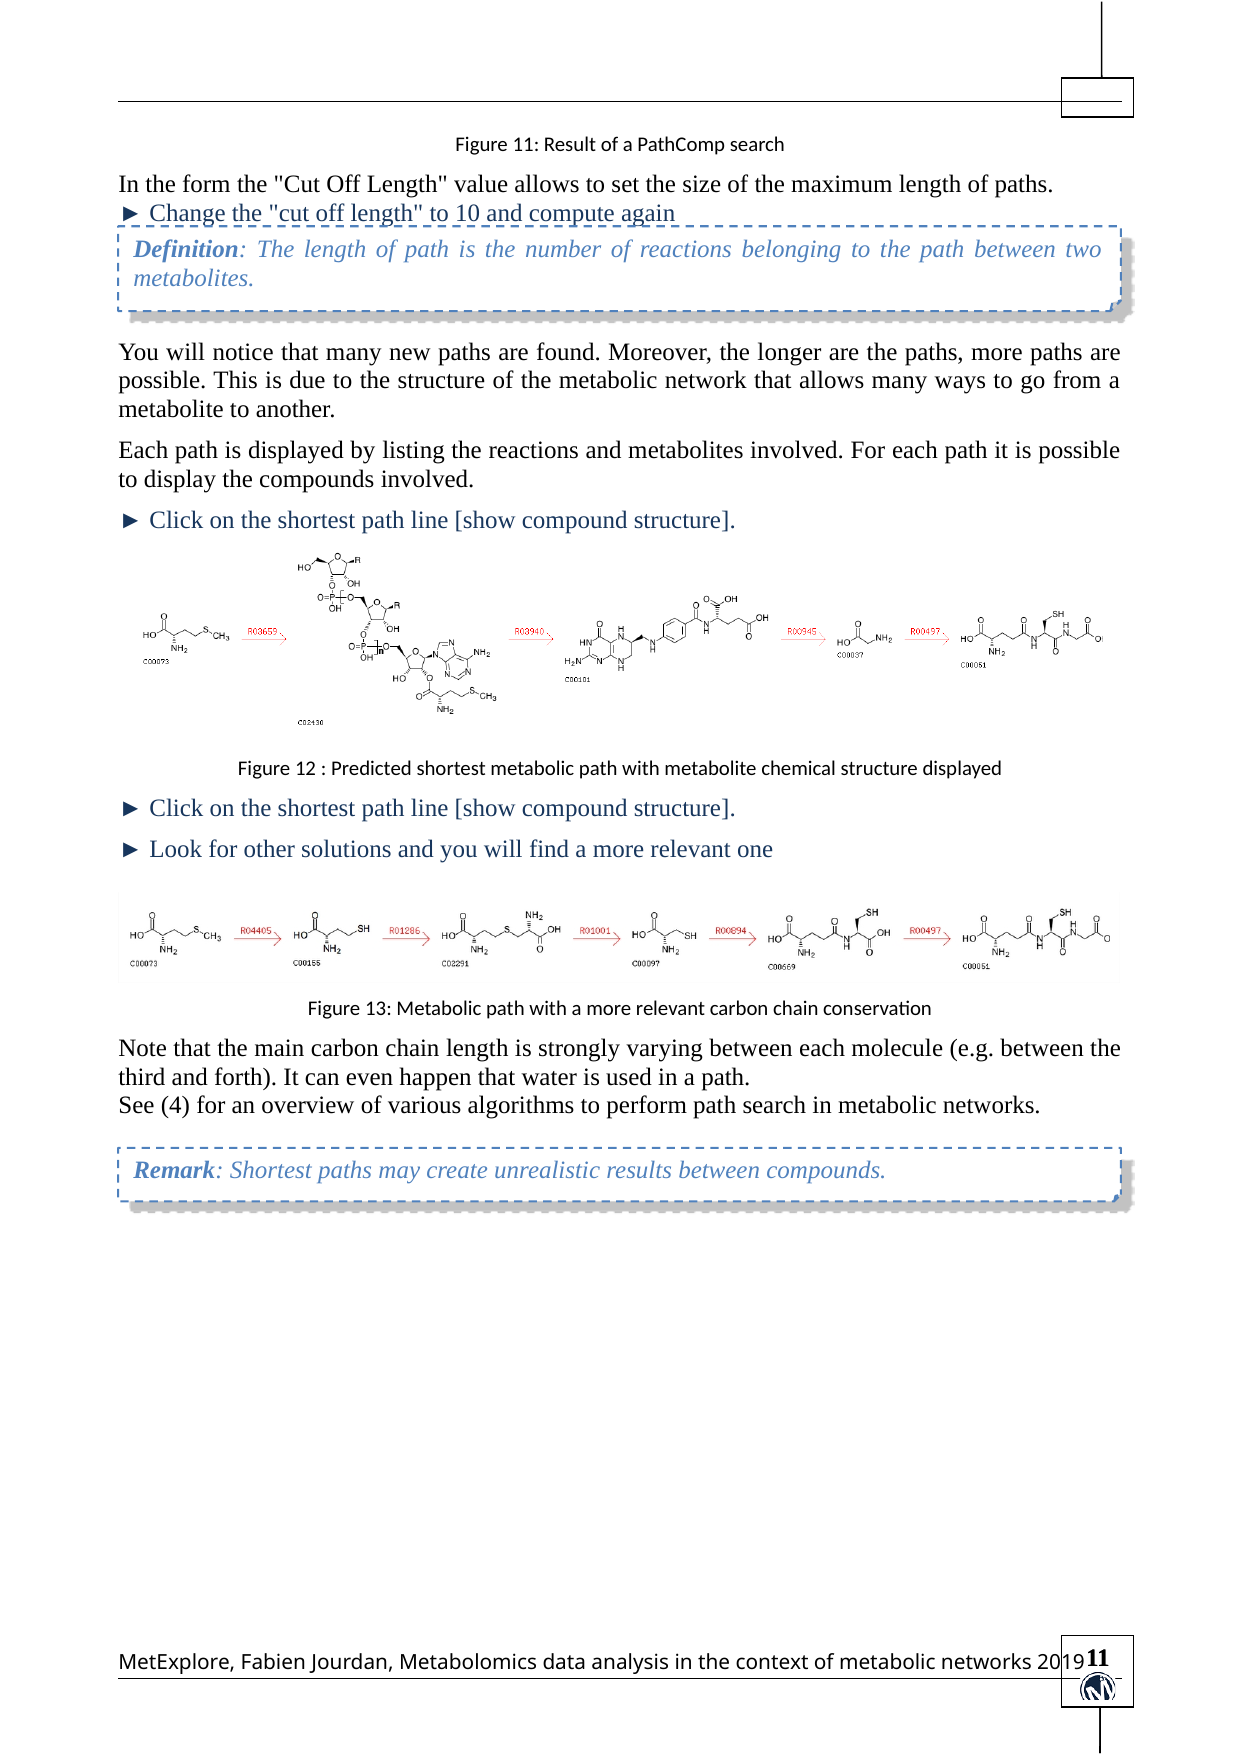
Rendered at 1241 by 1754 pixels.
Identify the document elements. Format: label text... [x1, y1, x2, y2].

text Figure 13: Metabolic path with a more relevant carbon chain conservation [118, 995, 1122, 1020]
text See (4) for an overview of various algorithms to perform path search in metabolic networks. [118, 1090, 1122, 1119]
text In the form the "Cut Off Length" value allows to set the size of the maximum length of paths. [118, 169, 1122, 198]
text ► Click on the shortest path line [show compound structure]. [118, 793, 1122, 822]
picture [1080, 1671, 1116, 1700]
text ► Click on the shortest path line [show compound structure]. [118, 506, 1122, 534]
text Figure 11: Result of a PathComp search [118, 131, 1122, 156]
text ► Change the "cut off length" to 10 and compute again [118, 198, 1122, 226]
text You will notice that many new paths are found. Moreover, the longer are the paths, more paths are possible. This is due to the structure of the metabolic network that allows many ways to go from a metabolite to another. [118, 337, 1122, 423]
picture [137, 546, 1103, 731]
text ► Look for other solutions and you will find a more relevant one [118, 834, 1122, 863]
picture [118, 892, 1120, 983]
text Note that the main carbon chain length is strongly varying between each molecule (e.g. between the third and forth). It can even happen that water is used in a path. [118, 1033, 1122, 1090]
text Each path is displayed by listing the reactions and metabolites involved. For each path it is possible to display the compounds involved. [118, 436, 1122, 493]
text Figure 12 : Predicted shortest metabolic path with metabolite chemical structure displayed [118, 755, 1122, 781]
